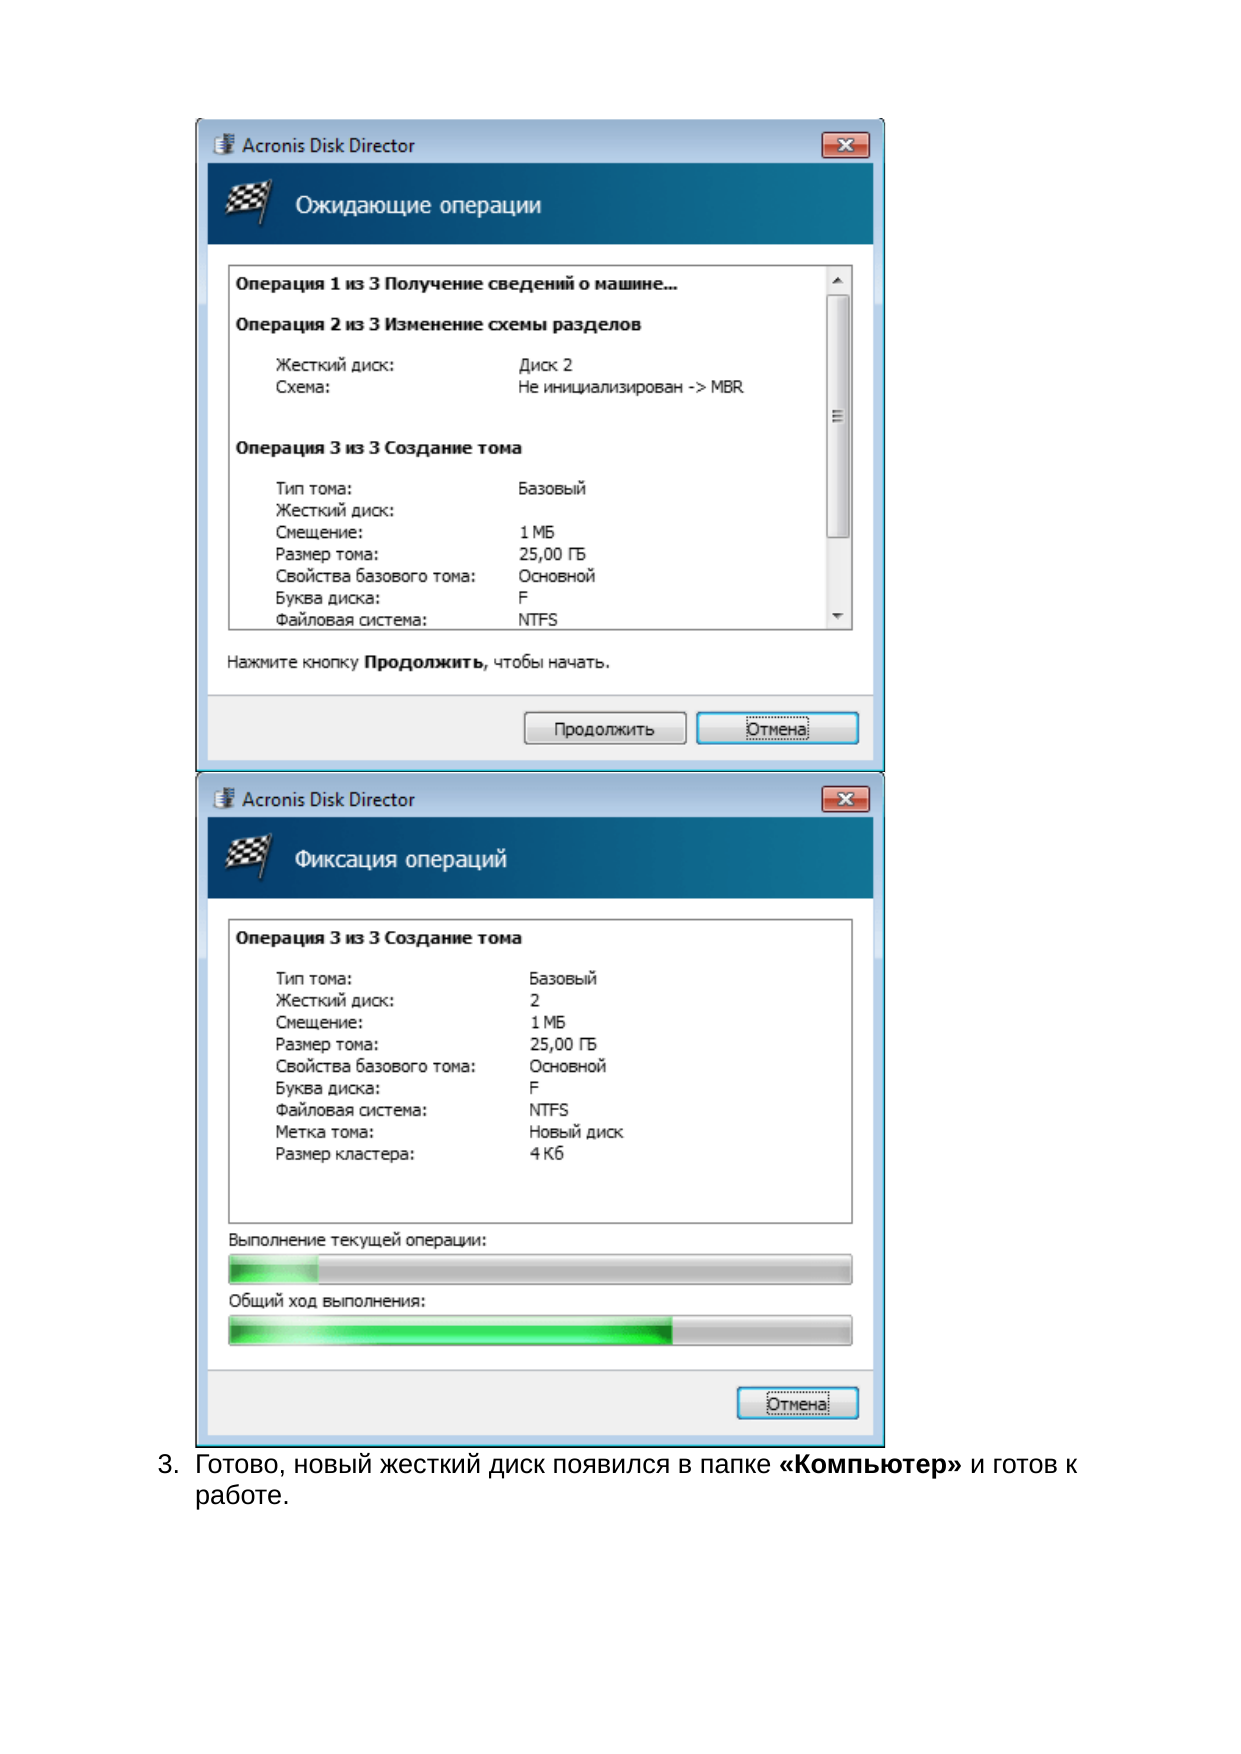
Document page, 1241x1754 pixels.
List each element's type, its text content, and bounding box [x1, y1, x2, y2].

list Готово, новый жесткий диск появился в папке «Компьютер» и готов к работе. [157, 1448, 1152, 1510]
picture [194, 118, 886, 1448]
